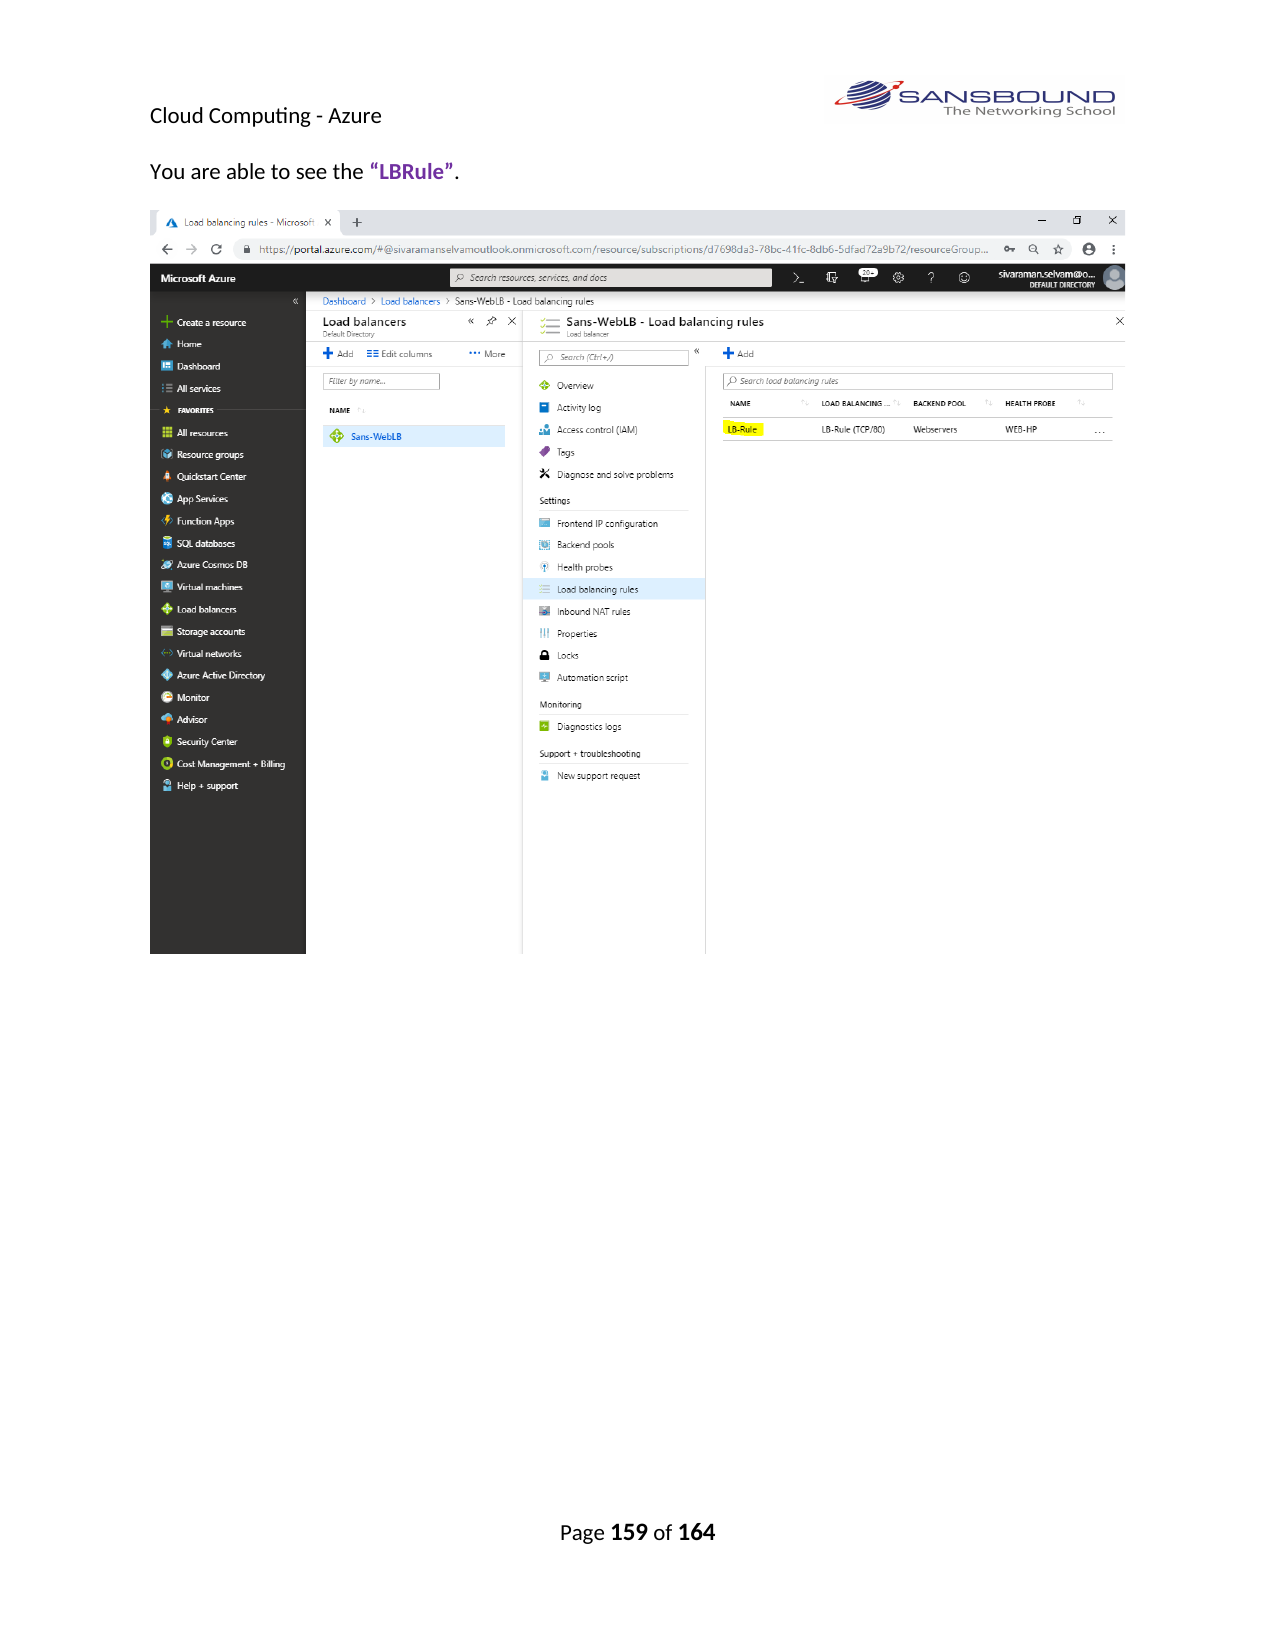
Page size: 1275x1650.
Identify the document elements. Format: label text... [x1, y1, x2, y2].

text You are able to see the “LBRule”. [150, 157, 1125, 185]
picture [823, 75, 1125, 124]
picture [150, 210, 1125, 954]
